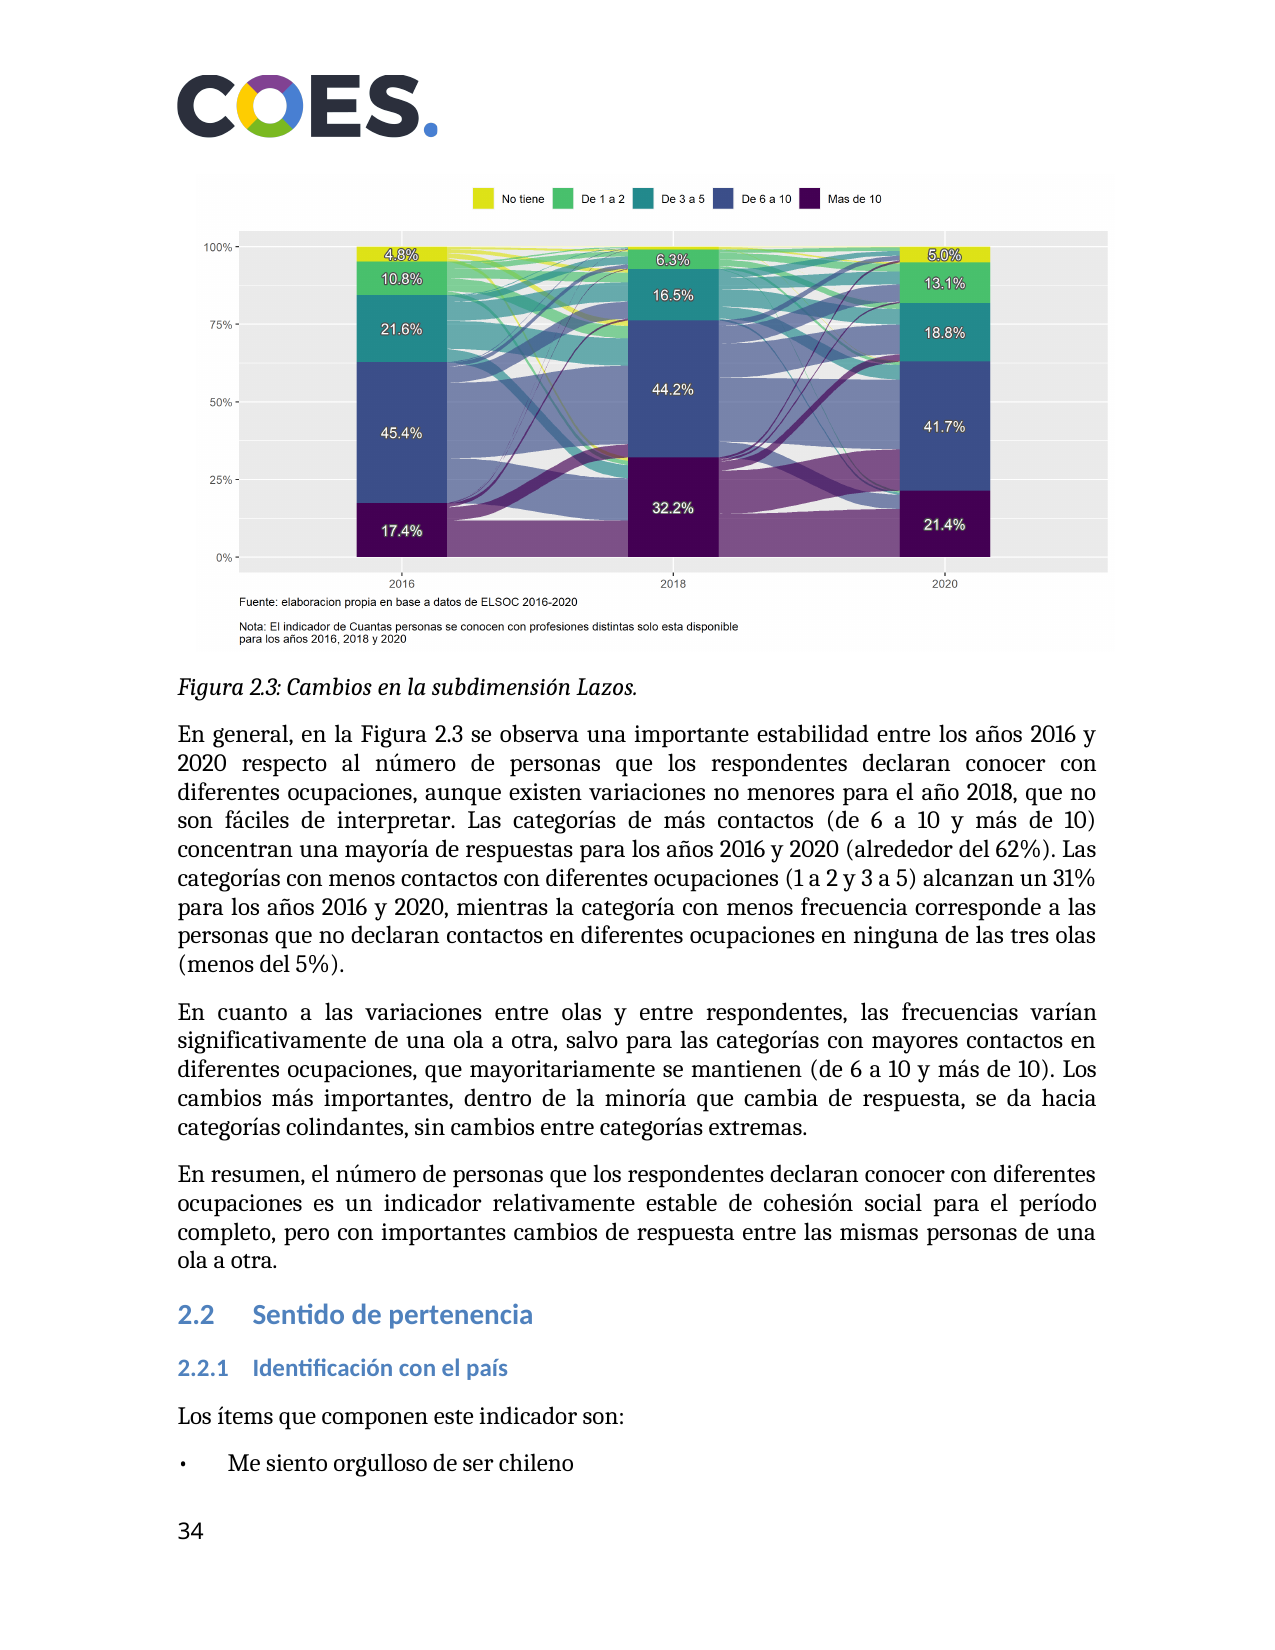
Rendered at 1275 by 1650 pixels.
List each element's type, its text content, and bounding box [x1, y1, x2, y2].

subtitle 2.2 Sentido de pertenencia [177, 1296, 1098, 1331]
subtitle 2.2.1 Identificación con el país [177, 1352, 1098, 1383]
text En cuanto a las variaciones entre olas y entre respondentes, las frecuencias varían significativamente de una ola a otra, salvo para las categorías con mayores contactos en diferentes ocupaciones, que mayoritariamente se mantienen (de 6 a 10 y más de 10). Los cambios más importantes, dentro de la minoría que cambia de respuesta, se da hacia categorías colindantes, sin cambios entre categorías extremas. [177, 997, 1098, 1141]
list Me siento orgulloso de ser chileno [177, 1449, 1098, 1478]
text Los ítems que componen este indicador son: [177, 1402, 1098, 1430]
picture [177, 75, 438, 146]
text En general, en la Figura 2.3 se observa una importante estabilidad entre los años 2016 y 2020 respecto al número de personas que los respondentes declaran conocer con diferentes ocupaciones, aunque existen variaciones no menores para el año 2018, que no son fáciles de interpretar. Las categorías de más contactos (de 6 a 10 y más de 10) concentran una mayoría de respuestas para los años 2016 y 2020 (alrededor del 62%). Las categorías con menos contactos con diferentes ocupaciones (1 a 2 y 3 a 5) alcanzan un 31% para los años 2016 y 2020, mientras la categoría con menos frecuencia corresponde a las personas que no declaran contactos en diferentes ocupaciones en ninguna de las tres olas (menos del 5%). [177, 720, 1098, 979]
text Figura 2.3: Cambios en la subdimensión Lazos. [177, 672, 1098, 701]
picture [196, 174, 1115, 652]
text En resumen, el número de personas que los respondentes declaran conocer con diferentes ocupaciones es un indicador relativamente estable de cohesión social para el período completo, pero con importantes cambios de respuesta entre las mismas personas de una ola a otra. [177, 1160, 1098, 1275]
